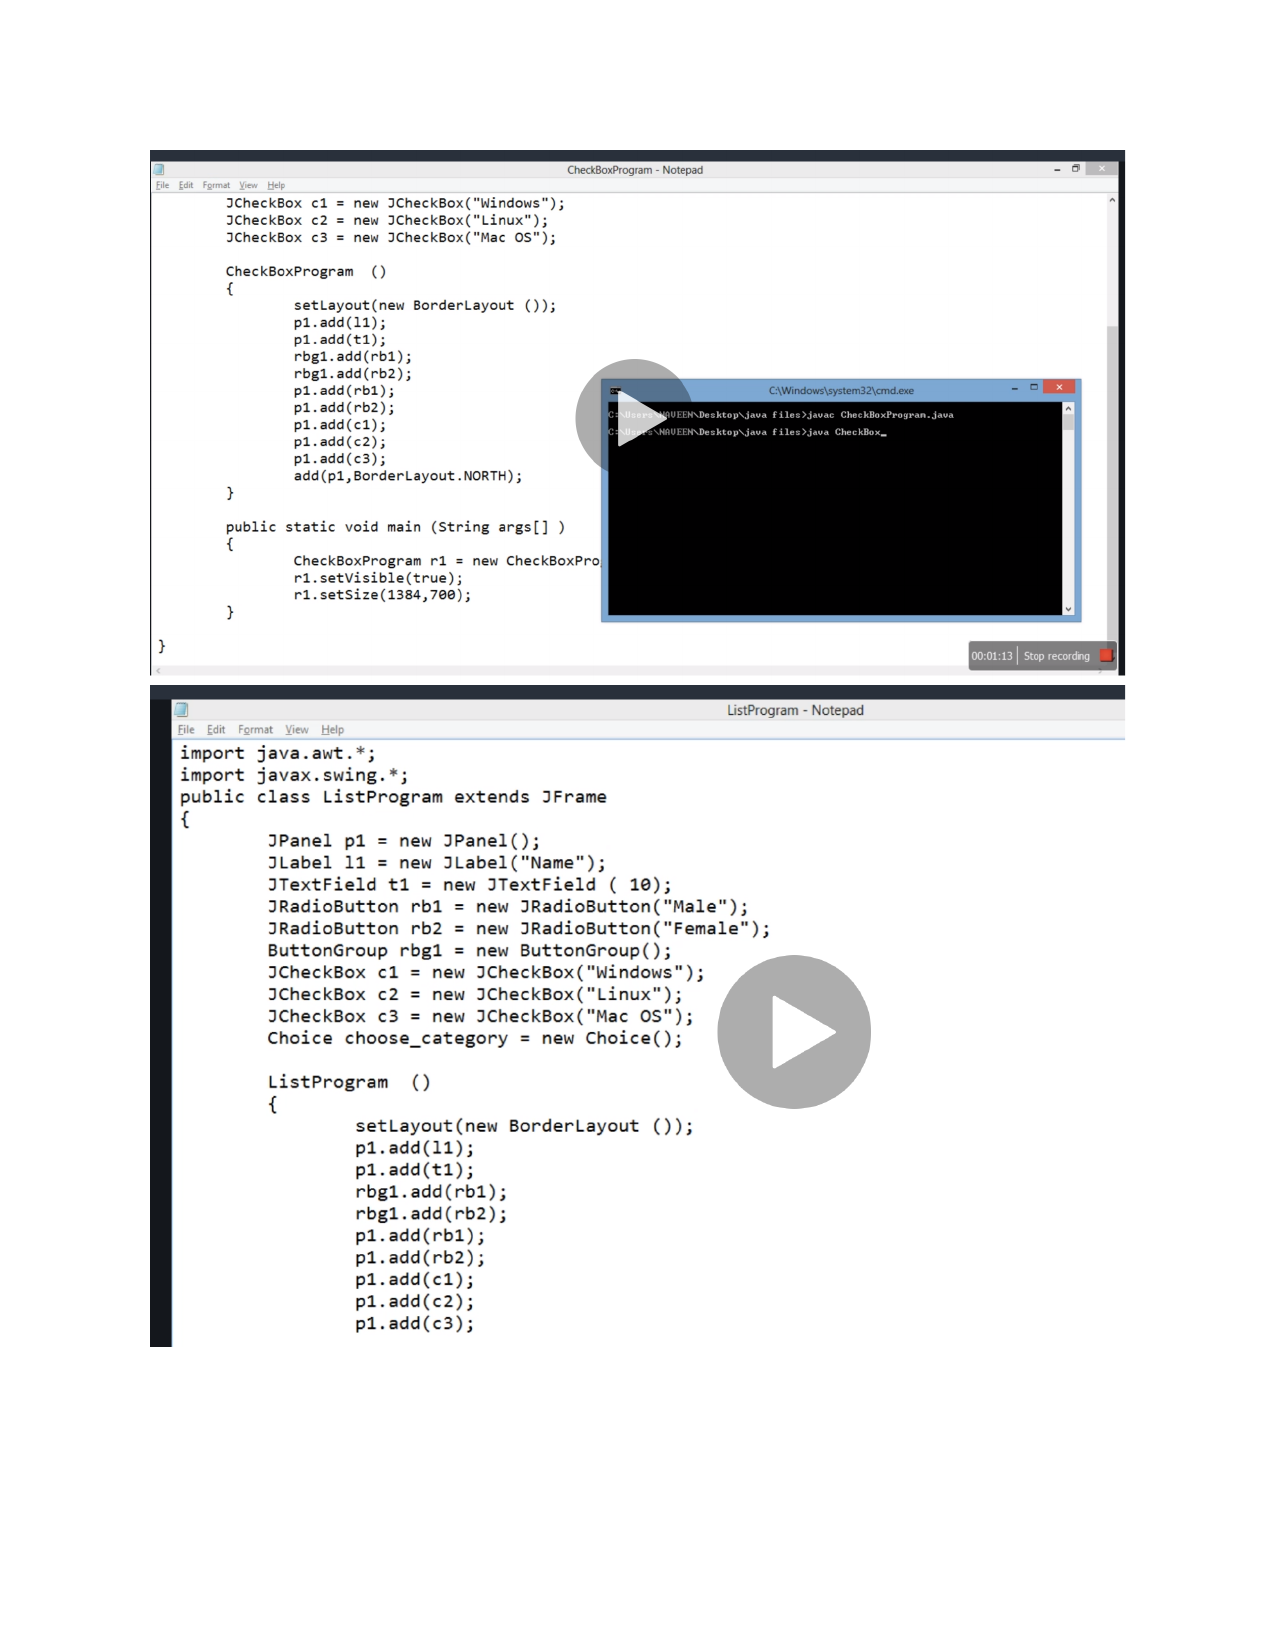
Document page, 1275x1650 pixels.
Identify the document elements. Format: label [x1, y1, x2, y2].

picture [150, 685, 1125, 1347]
picture [150, 150, 1125, 683]
